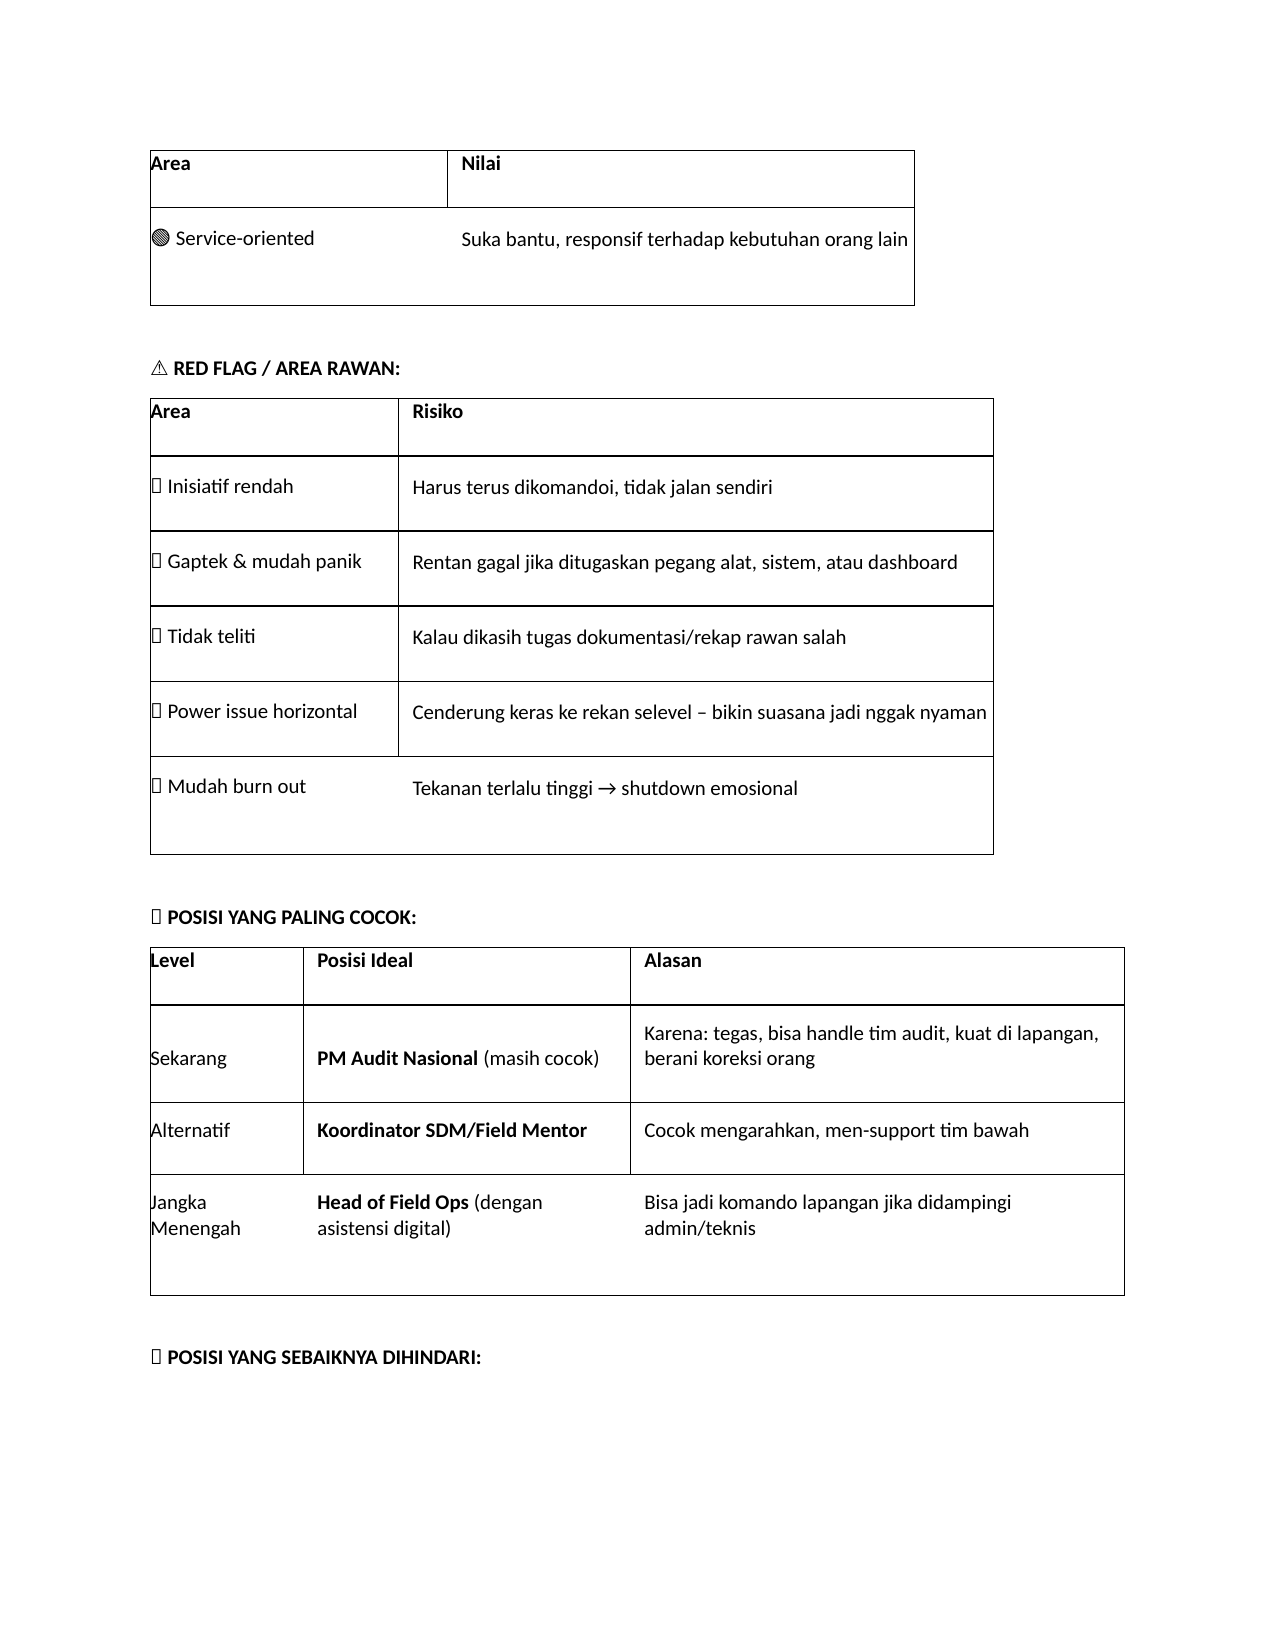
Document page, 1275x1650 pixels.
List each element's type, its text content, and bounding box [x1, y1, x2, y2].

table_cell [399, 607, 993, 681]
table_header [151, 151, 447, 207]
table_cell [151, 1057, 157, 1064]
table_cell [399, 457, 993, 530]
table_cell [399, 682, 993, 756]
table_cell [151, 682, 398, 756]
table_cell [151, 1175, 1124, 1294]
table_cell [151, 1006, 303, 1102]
text 🎯 POSISI YANG PALING COCOK: [150, 902, 1125, 930]
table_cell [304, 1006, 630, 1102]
text 🚫 POSISI YANG SEBAIKNYA DIHINDARI: [150, 1342, 1125, 1371]
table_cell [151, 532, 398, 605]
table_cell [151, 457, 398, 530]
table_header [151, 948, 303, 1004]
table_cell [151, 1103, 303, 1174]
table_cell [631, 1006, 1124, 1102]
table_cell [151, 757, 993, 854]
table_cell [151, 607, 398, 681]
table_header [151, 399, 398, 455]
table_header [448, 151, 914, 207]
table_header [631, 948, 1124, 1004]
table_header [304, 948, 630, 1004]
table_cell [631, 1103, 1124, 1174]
text ⚠️ RED FLAG / AREA RAWAN: [150, 353, 1125, 381]
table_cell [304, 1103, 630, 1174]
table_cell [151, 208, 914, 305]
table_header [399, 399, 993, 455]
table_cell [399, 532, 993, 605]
